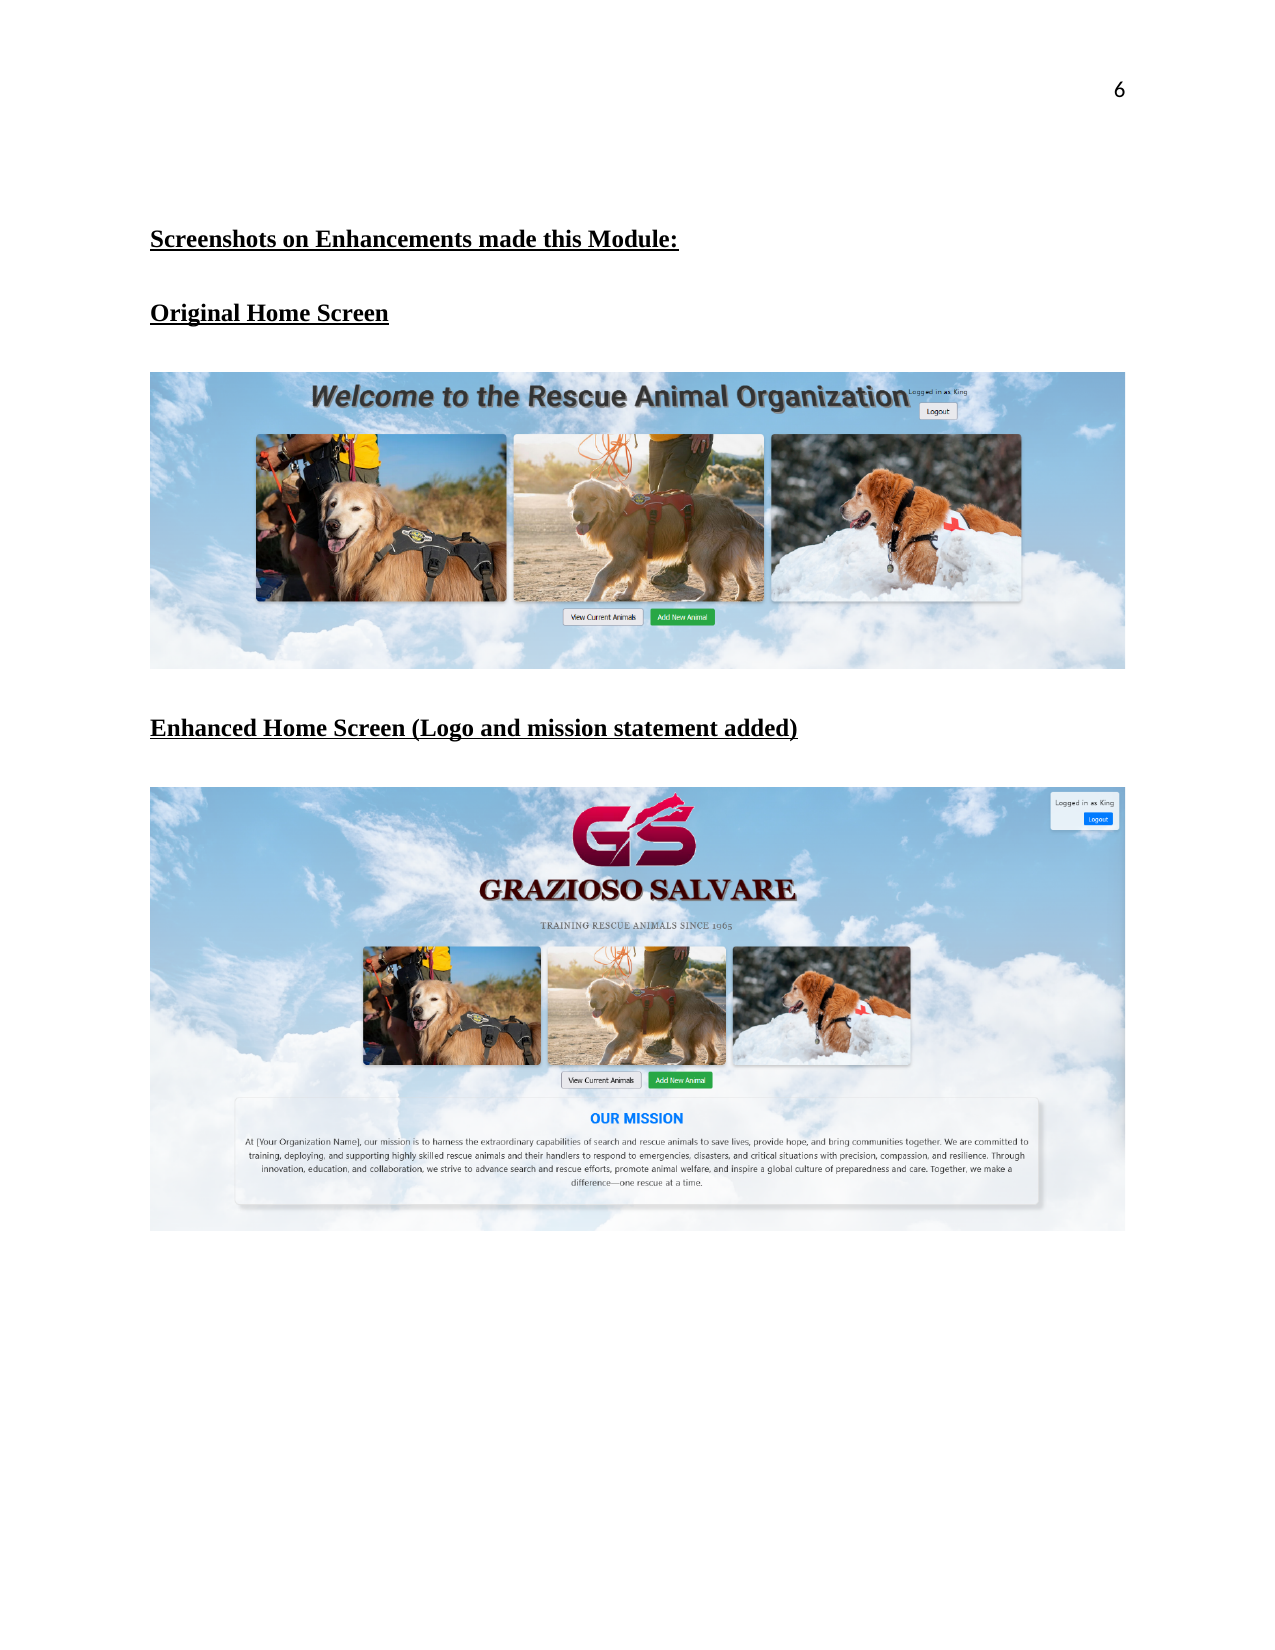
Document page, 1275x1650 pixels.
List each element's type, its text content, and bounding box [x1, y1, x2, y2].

text Enhanced Home Screen (Logo and mission statement added) [150, 713, 1125, 742]
picture [150, 372, 1125, 669]
text Screenshots on Enhancements made this Module: [150, 224, 1125, 253]
text Original Home Screen [150, 298, 1125, 327]
picture [150, 787, 1125, 1231]
